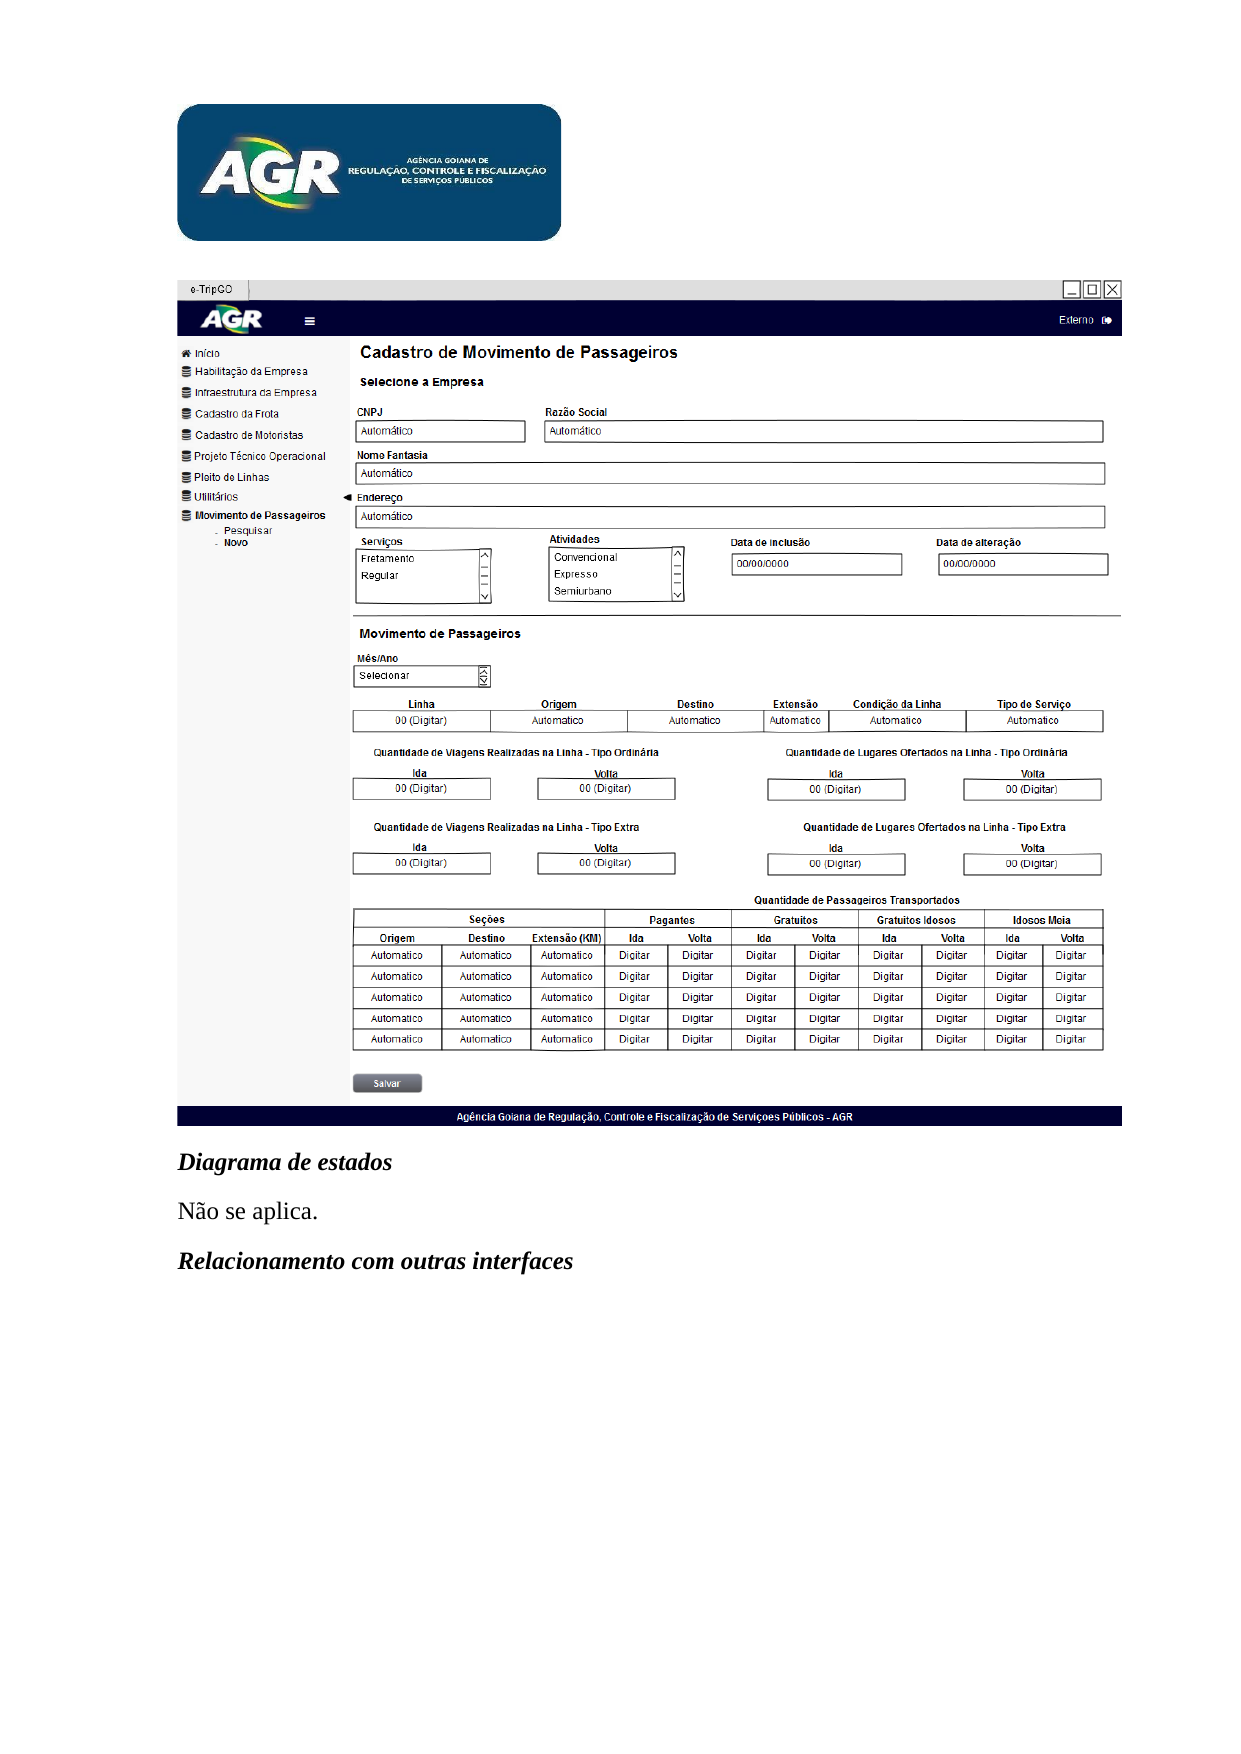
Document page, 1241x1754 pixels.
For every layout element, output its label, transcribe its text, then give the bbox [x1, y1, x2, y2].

picture [177, 104, 562, 241]
text Relacionamento com outras interfaces [177, 1246, 1122, 1275]
text Não se aplica. [177, 1196, 1122, 1225]
text Diagrama de estados [177, 1147, 1122, 1175]
picture [177, 280, 1122, 1126]
